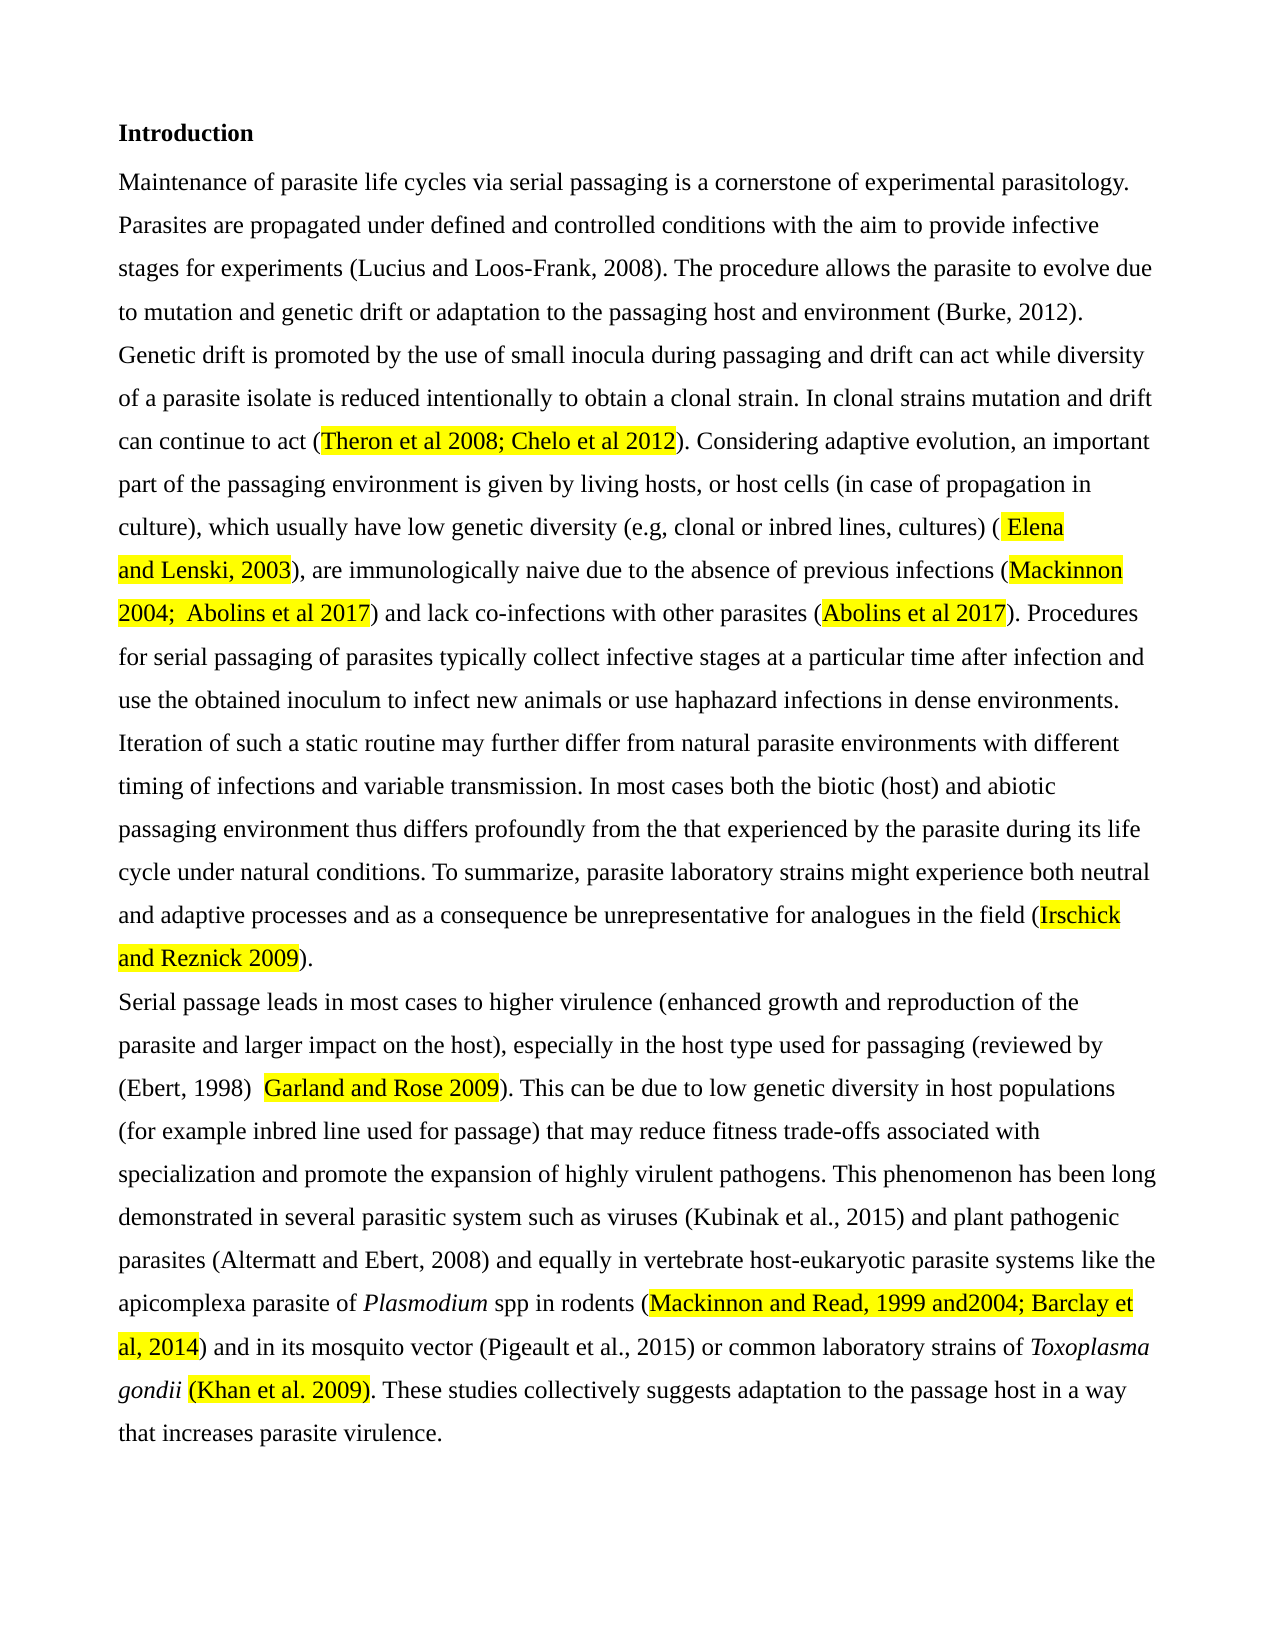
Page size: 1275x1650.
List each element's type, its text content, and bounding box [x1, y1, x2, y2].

text Serial passage leads in most cases to higher virulence (enhanced growth and reproduction of the parasite and larger impact on the host), especially in the host type used for passaging (reviewed by (Ebert, 1998) Garland and Rose 2009). This can be due to low genetic diversity in host populations (for example inbred line used for passage) that may reduce fitness trade-offs associated with specialization and promote the expansion of highly virulent pathogens. This phenomenon has been long demonstrated in several parasitic system such as viruses (Kubinak et al., 2015) and plant pathogenic parasites (Altermatt and Ebert, 2008) and equally in vertebrate host-eukaryotic parasite systems like the apicomplexa parasite of Plasmodium spp in rodents (Mackinnon and Read, 1999 and‎2004; Barclay et al, 2014) and in its mosquito vector (Pigeault et al., 2015) or common laboratory strains of Toxoplasma gondii (Khan et al. 2009). These studies collectively suggests adaptation to the passage host in a way that increases parasite virulence. [118, 987, 1157, 1447]
text Maintenance of parasite life cycles via serial passaging is a cornerstone of experimental parasitology. Parasites are propagated under defined and controlled conditions with the aim to provide infective stages for experiments (Lucius and Loos-Frank, 2008). The procedure allows the parasite to evolve due to mutation and genetic drift or adaptation to the passaging host and environment (Burke, 2012). Genetic drift is promoted by the use of small inocula during passaging and drift can act while diversity of a parasite isolate is reduced intentionally to obtain a clonal strain. In clonal strains mutation and drift can continue to act (Theron et al 2008; Chelo et al 2012). Considering adaptive evolution, an important part of the passaging environment is given by living hosts, or host cells (in case of propagation in culture), which usually have low genetic diversity (e.g, clonal or inbred lines, cultures) ( Elena and Lenski, 2003), are immunologically naive due to the absence of previous infections (Mackinnon ‎2004; Abolins et al 2017) and lack co-infections with other parasites (Abolins et al 2017). Procedures for serial passaging of parasites typically collect infective stages at a particular time after infection and use the obtained inoculum to infect new animals or use haphazard infections in dense environments. Iteration of such a static routine may further differ from natural parasite environments with different timing of infections and variable transmission. In most cases both the biotic (host) and abiotic passaging environment thus differs profoundly from the that experienced by the parasite during its life cycle under natural conditions. To summarize, parasite laboratory strains might experience both neutral and adaptive processes and as a consequence be unrepresentative for analogues in the field (Irschick and Reznick 2009). [118, 167, 1157, 972]
text Introduction [118, 118, 1157, 147]
